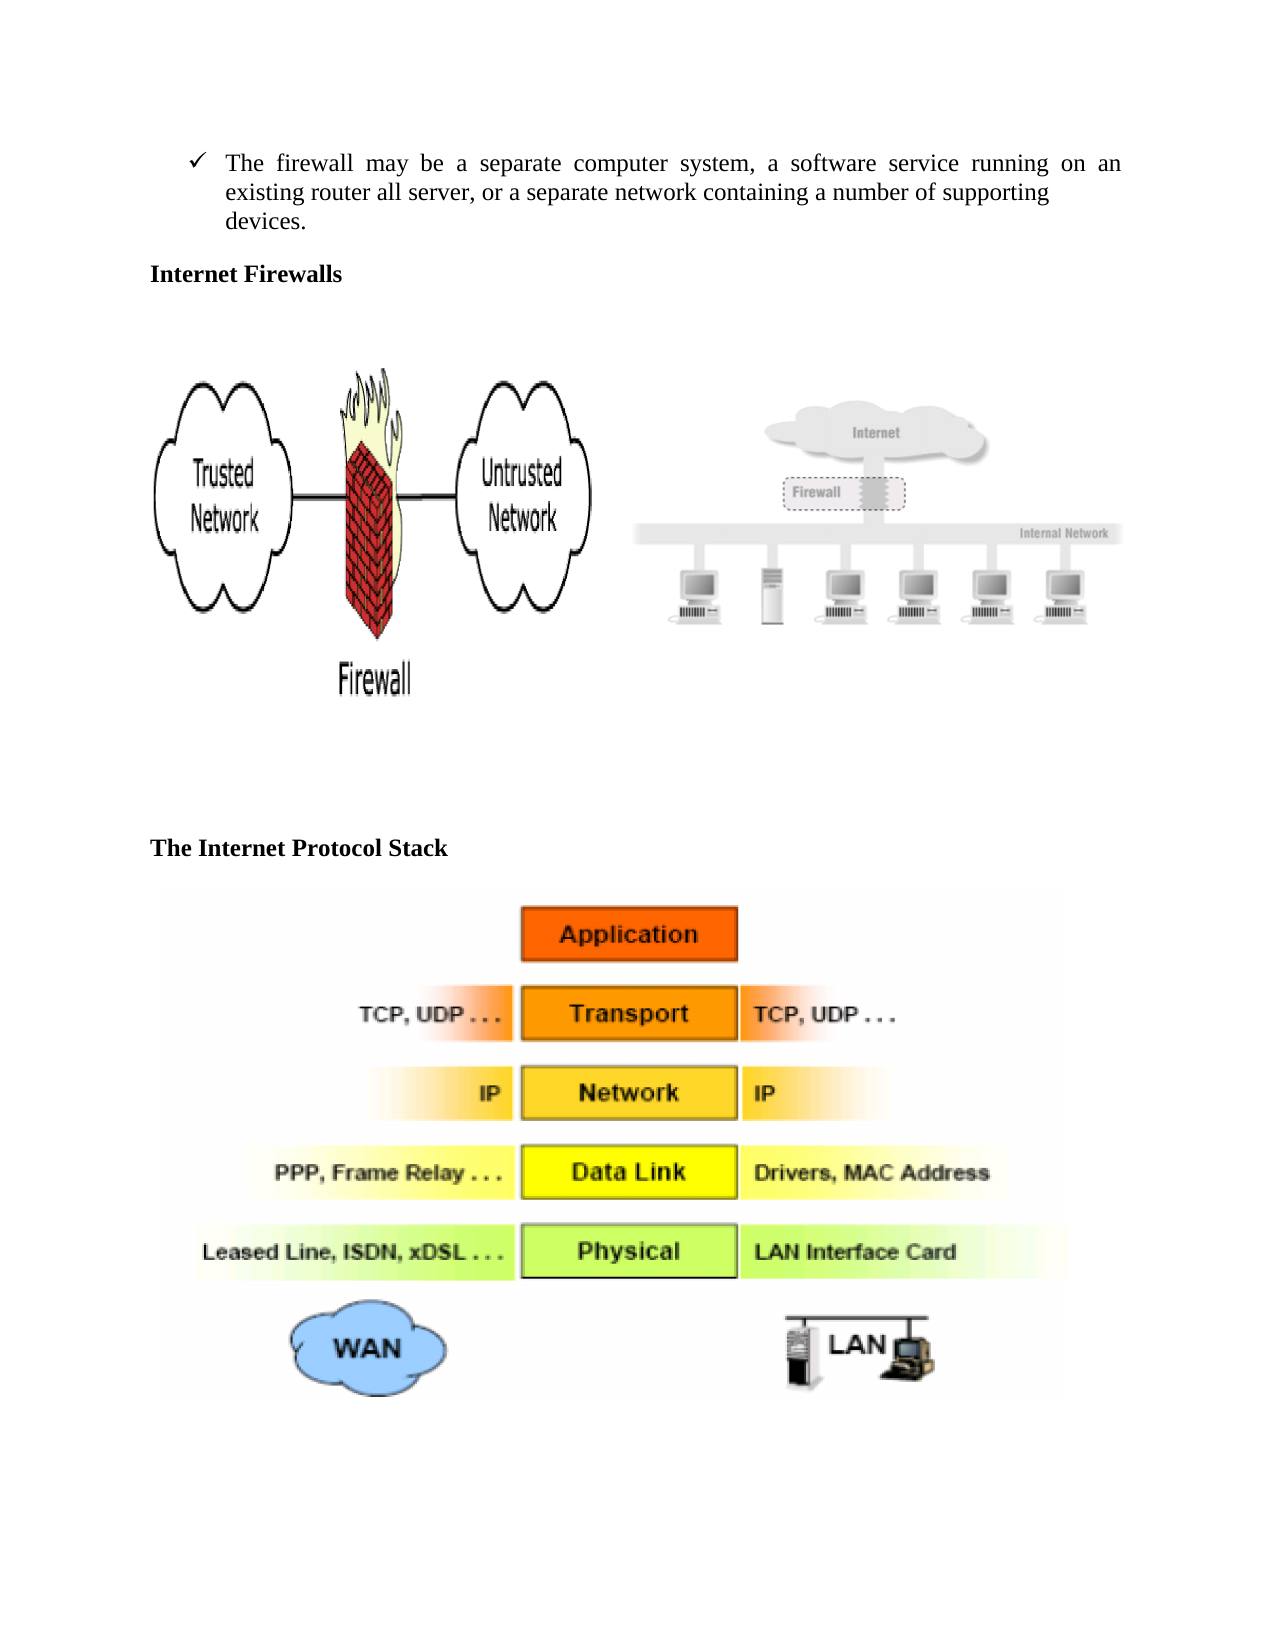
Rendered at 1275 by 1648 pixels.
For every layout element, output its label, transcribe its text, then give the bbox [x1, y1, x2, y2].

text existing router all server, or a separate network containing a number of supporting devices. [225, 177, 1126, 235]
picture [151, 366, 594, 709]
subtitle Internet Firewalls [150, 259, 1206, 288]
picture [628, 398, 1125, 625]
picture [153, 887, 1069, 1405]
list The firewall may be a separate computer system, a software service running on an [187, 148, 1206, 177]
text The Internet Protocol Stack [150, 833, 1206, 862]
